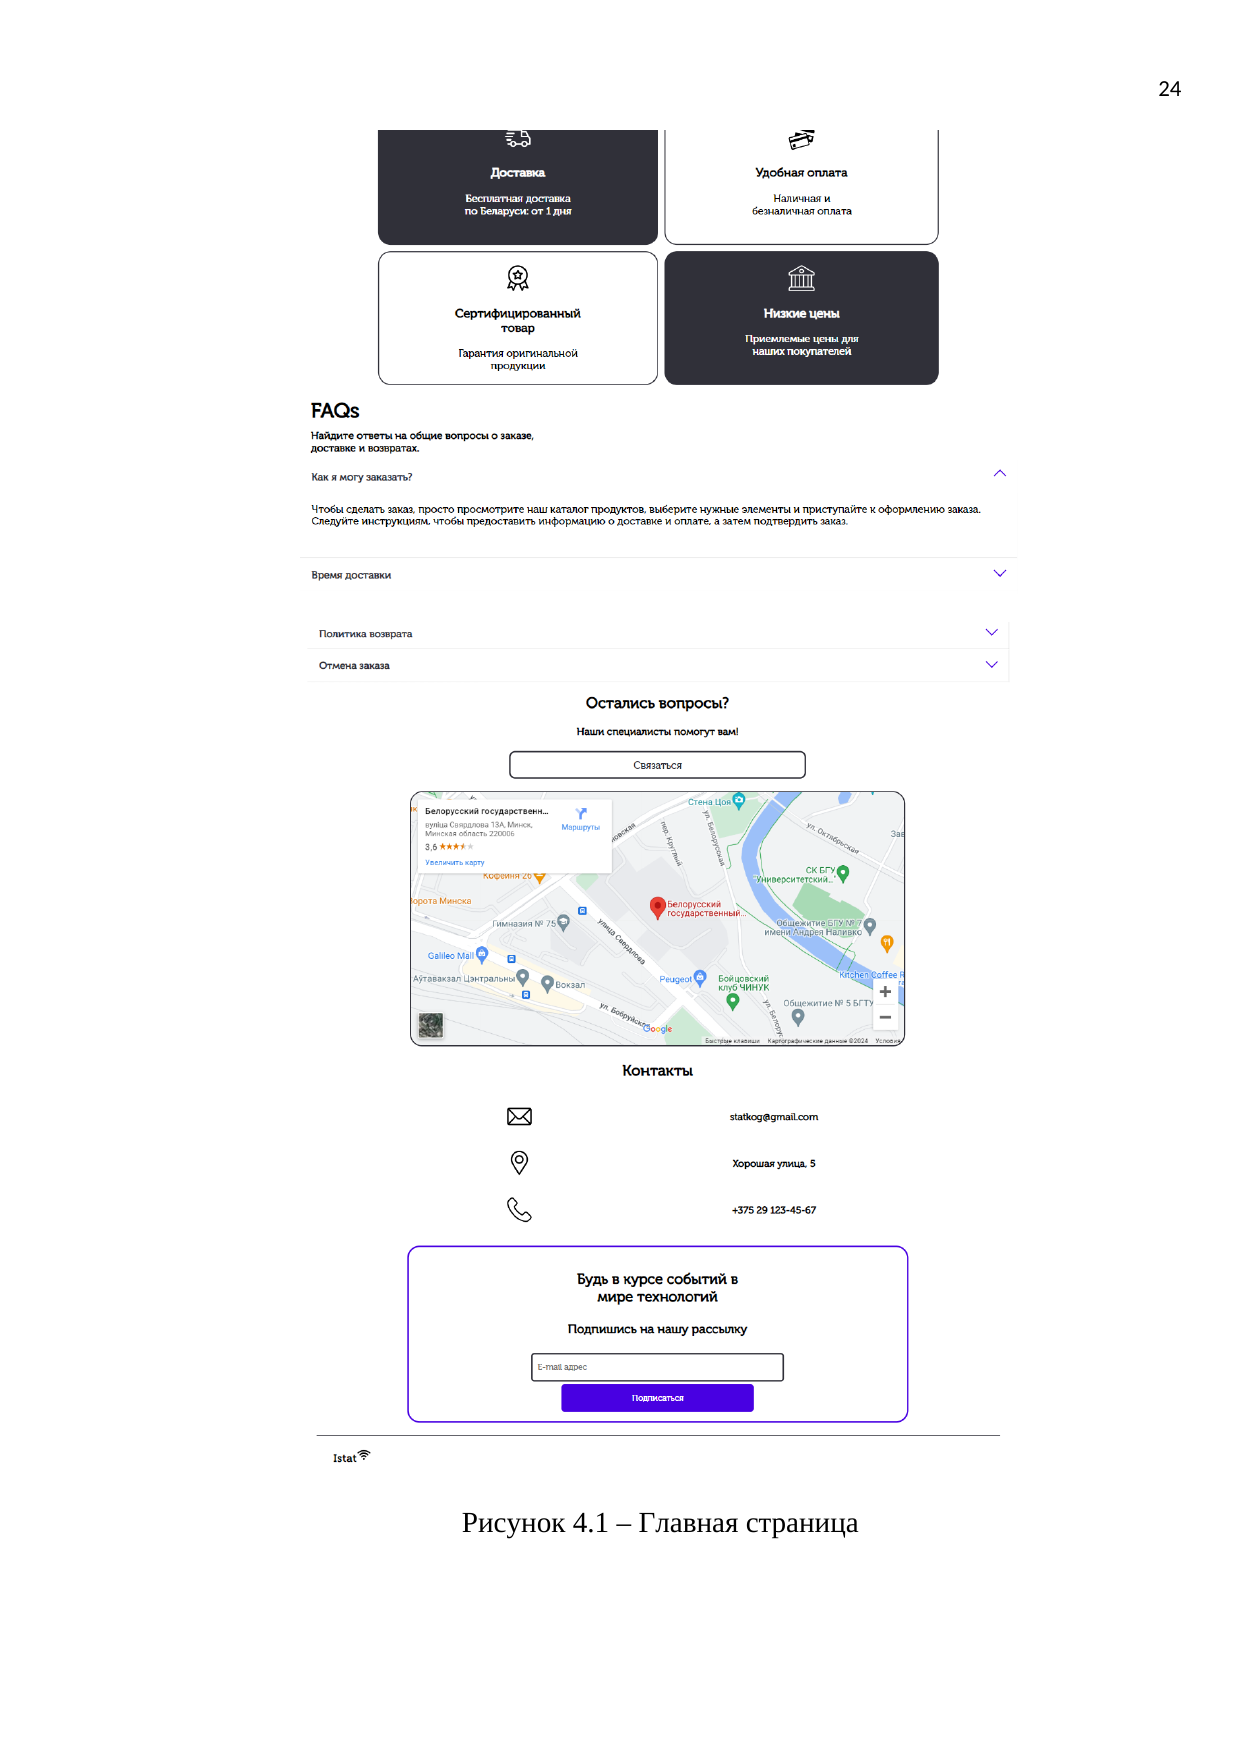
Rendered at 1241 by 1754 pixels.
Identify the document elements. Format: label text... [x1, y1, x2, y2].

picture [316, 1104, 1001, 1476]
text Рисунок 4.1 – Главная страница [62, 1505, 1184, 1538]
picture [300, 130, 1018, 594]
picture [307, 622, 1010, 1076]
